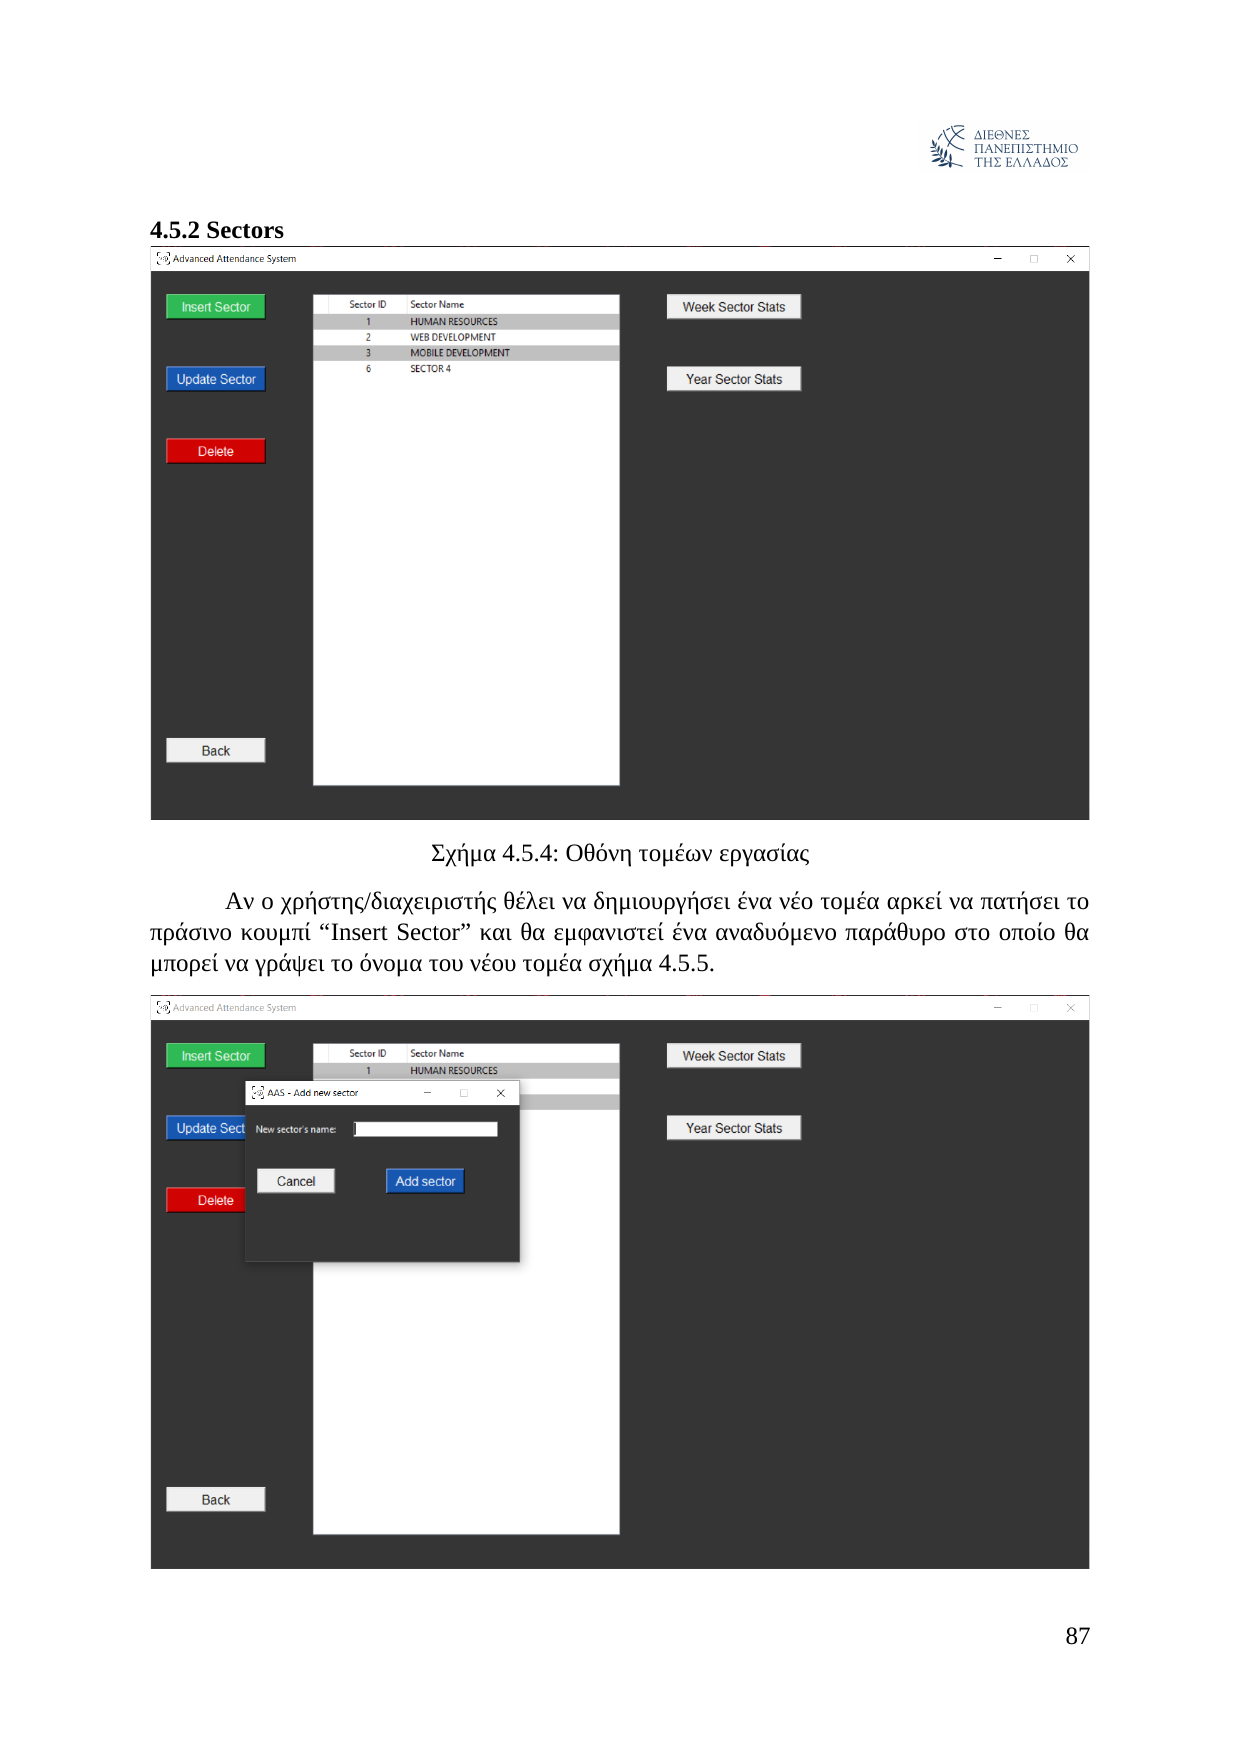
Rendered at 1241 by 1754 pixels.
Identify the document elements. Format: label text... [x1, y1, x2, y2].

picture [150, 246, 1090, 820]
picture [150, 995, 1090, 1569]
subtitle 4.5.2 Sectors [150, 216, 1090, 244]
text Αν ο χρήστης/διαχειριστής θέλει να δημιουργήσει ένα νέο τομέα αρκεί να πατήσει το πράσινο κουμπί “Insert Sector” και θα εμφανιστεί ένα αναδυόμενο παράθυρο στο οποίο θα μπορεί να γράψει το όνομα του νέου τομέα σχήμα 4.5.5. [150, 886, 1090, 977]
text Σχήμα 4.5.4: Οθόνη τομέων εργασίας [150, 838, 1090, 867]
picture [917, 120, 1091, 174]
